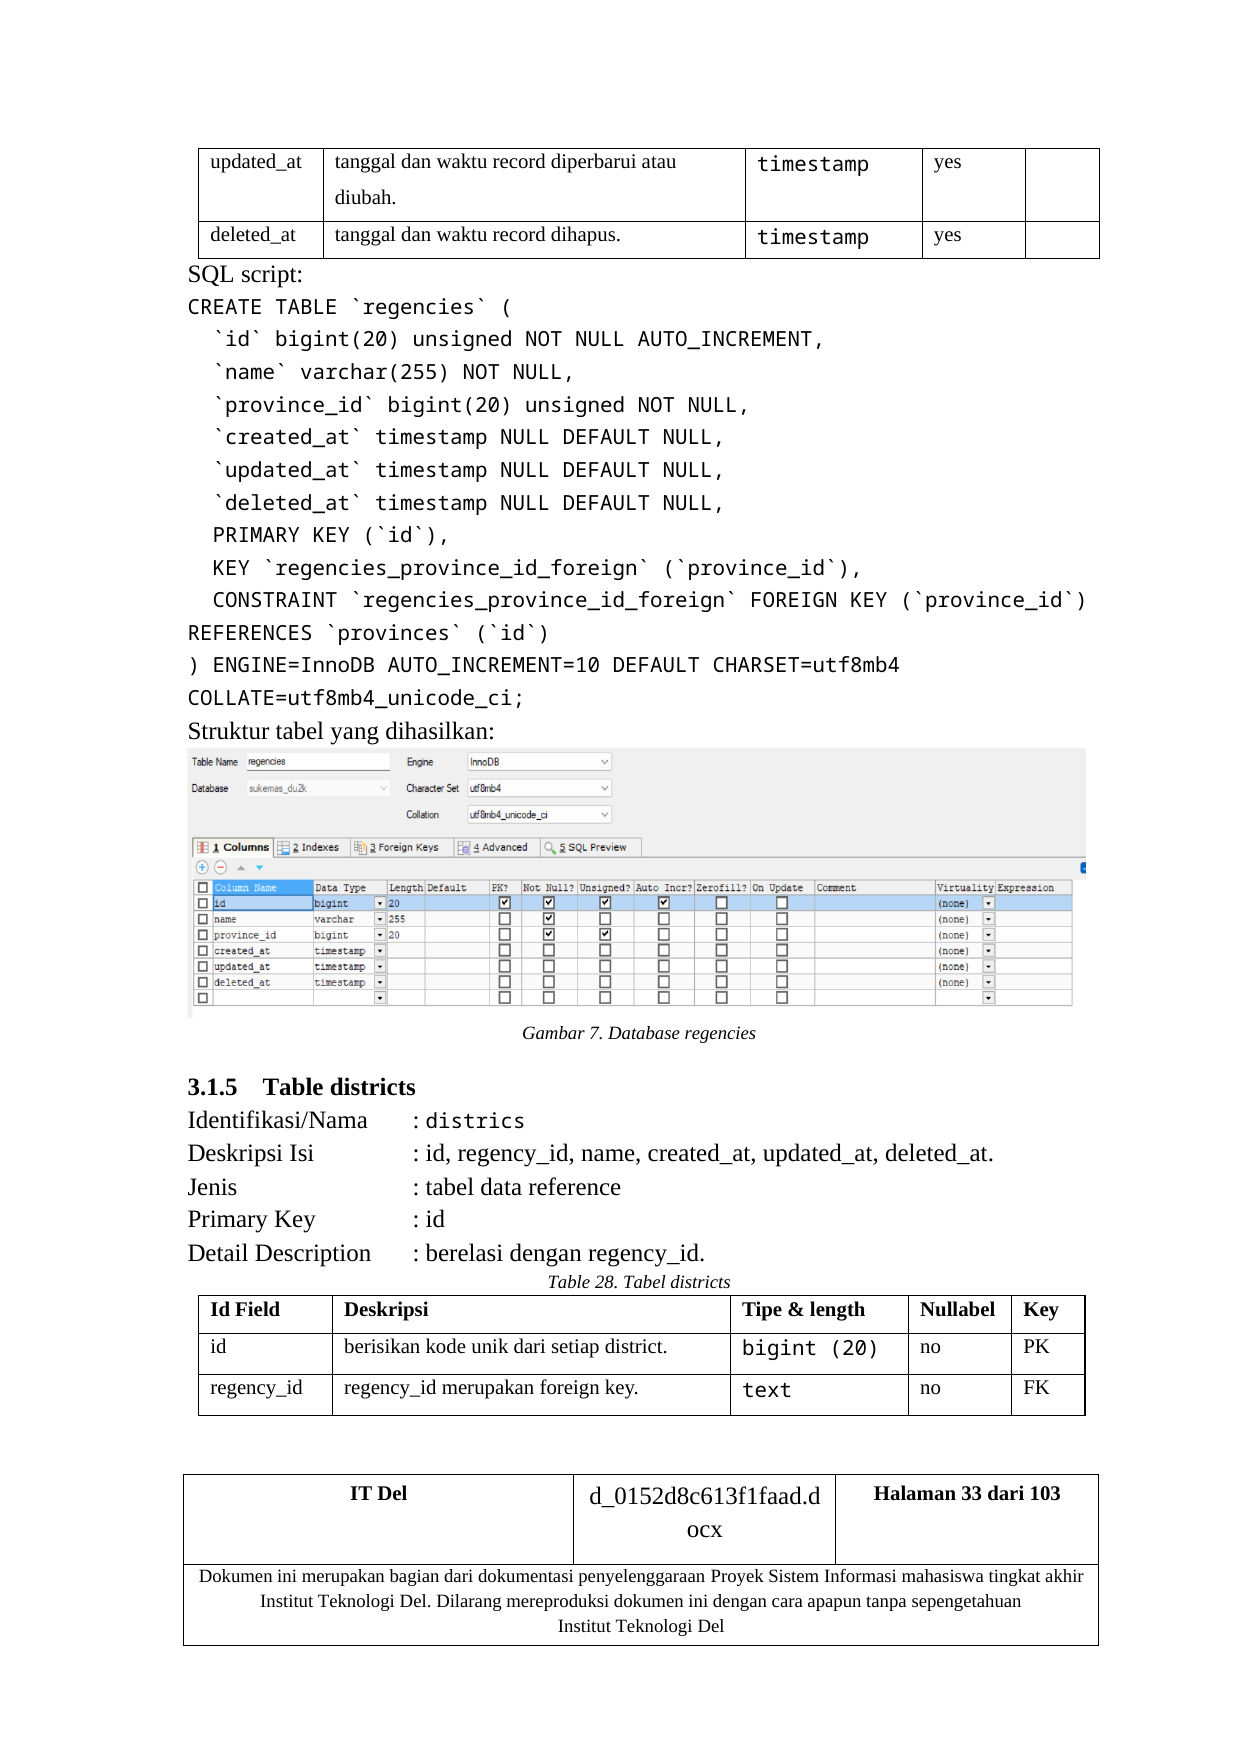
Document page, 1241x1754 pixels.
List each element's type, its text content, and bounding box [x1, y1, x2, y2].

text Struktur tabel yang dihasilkan: [187, 716, 1092, 744]
table_cell regency_id [199, 1375, 332, 1415]
subtitle Table districts [187, 1072, 1092, 1100]
table_cell yes [923, 222, 1025, 258]
table_header Nullabel [909, 1296, 1011, 1332]
table_cell [1026, 222, 1099, 258]
text `province_id` bigint(20) unsigned NOT NULL, [187, 390, 1092, 418]
table_header Key [1012, 1296, 1084, 1332]
table_header Deskripsi [333, 1296, 730, 1332]
table_cell yes [923, 149, 1025, 221]
table_cell timestamp [746, 222, 922, 258]
table_cell FK [1012, 1375, 1084, 1415]
text `created_at` timestamp NULL DEFAULT NULL, [187, 422, 1092, 451]
table_cell [1026, 149, 1099, 221]
text ) ENGINE=InnoDB AUTO_INCREMENT=10 DEFAULT CHARSET=utf8mb4 COLLATE=utf8mb4_unicode_ci; [187, 651, 1092, 712]
table_cell regency_id merupakan foreign key. [333, 1375, 730, 1415]
text Deskripsi Isi : id, regency_id, name, created_at, updated_at, deleted_at. [187, 1138, 1092, 1167]
table_cell no [909, 1334, 1011, 1374]
text CREATE TABLE `regencies` ( [187, 292, 1092, 320]
table_cell tanggal dan waktu record dihapus. [324, 222, 745, 258]
text KEY `regencies_province_id_foreign` (`province_id`), [187, 553, 1092, 581]
text SQL script: [187, 259, 1092, 288]
text PRIMARY KEY (`id`), [187, 520, 1092, 549]
text `deleted_at` timestamp NULL DEFAULT NULL, [187, 488, 1092, 516]
text `id` bigint(20) unsigned NOT NULL AUTO_INCREMENT, [187, 324, 1092, 353]
text Detail Description : berelasi dengan regency_id. [187, 1238, 1092, 1266]
table_cell bigint (20) [731, 1334, 908, 1374]
table_cell text [731, 1375, 908, 1415]
text `name` varchar(255) NOT NULL, [187, 357, 1092, 386]
table_header Tipe & length [731, 1296, 908, 1332]
text Jenis : tabel data reference [187, 1172, 1092, 1200]
table_cell PK [1012, 1334, 1084, 1374]
table_cell no [909, 1375, 1011, 1415]
picture [187, 748, 1086, 1018]
table_cell deleted_at [199, 222, 323, 258]
table_cell id [199, 1334, 332, 1374]
text Identifikasi/Nama : districs [187, 1105, 1092, 1134]
table_cell berisikan kode unik dari setiap district. [333, 1334, 730, 1374]
table_cell updated_at [199, 149, 323, 221]
text `updated_at` timestamp NULL DEFAULT NULL, [187, 455, 1092, 483]
text CONSTRAINT `regencies_province_id_foreign` FOREIGN KEY (`province_id`) REFERENCES `provinces` (`id`) [187, 585, 1092, 646]
table_cell tanggal dan waktu record diperbarui atau diubah. [324, 149, 745, 221]
table_cell timestamp [746, 149, 922, 221]
text Primary Key : id [187, 1204, 1092, 1233]
table_header Id Field [199, 1296, 332, 1332]
